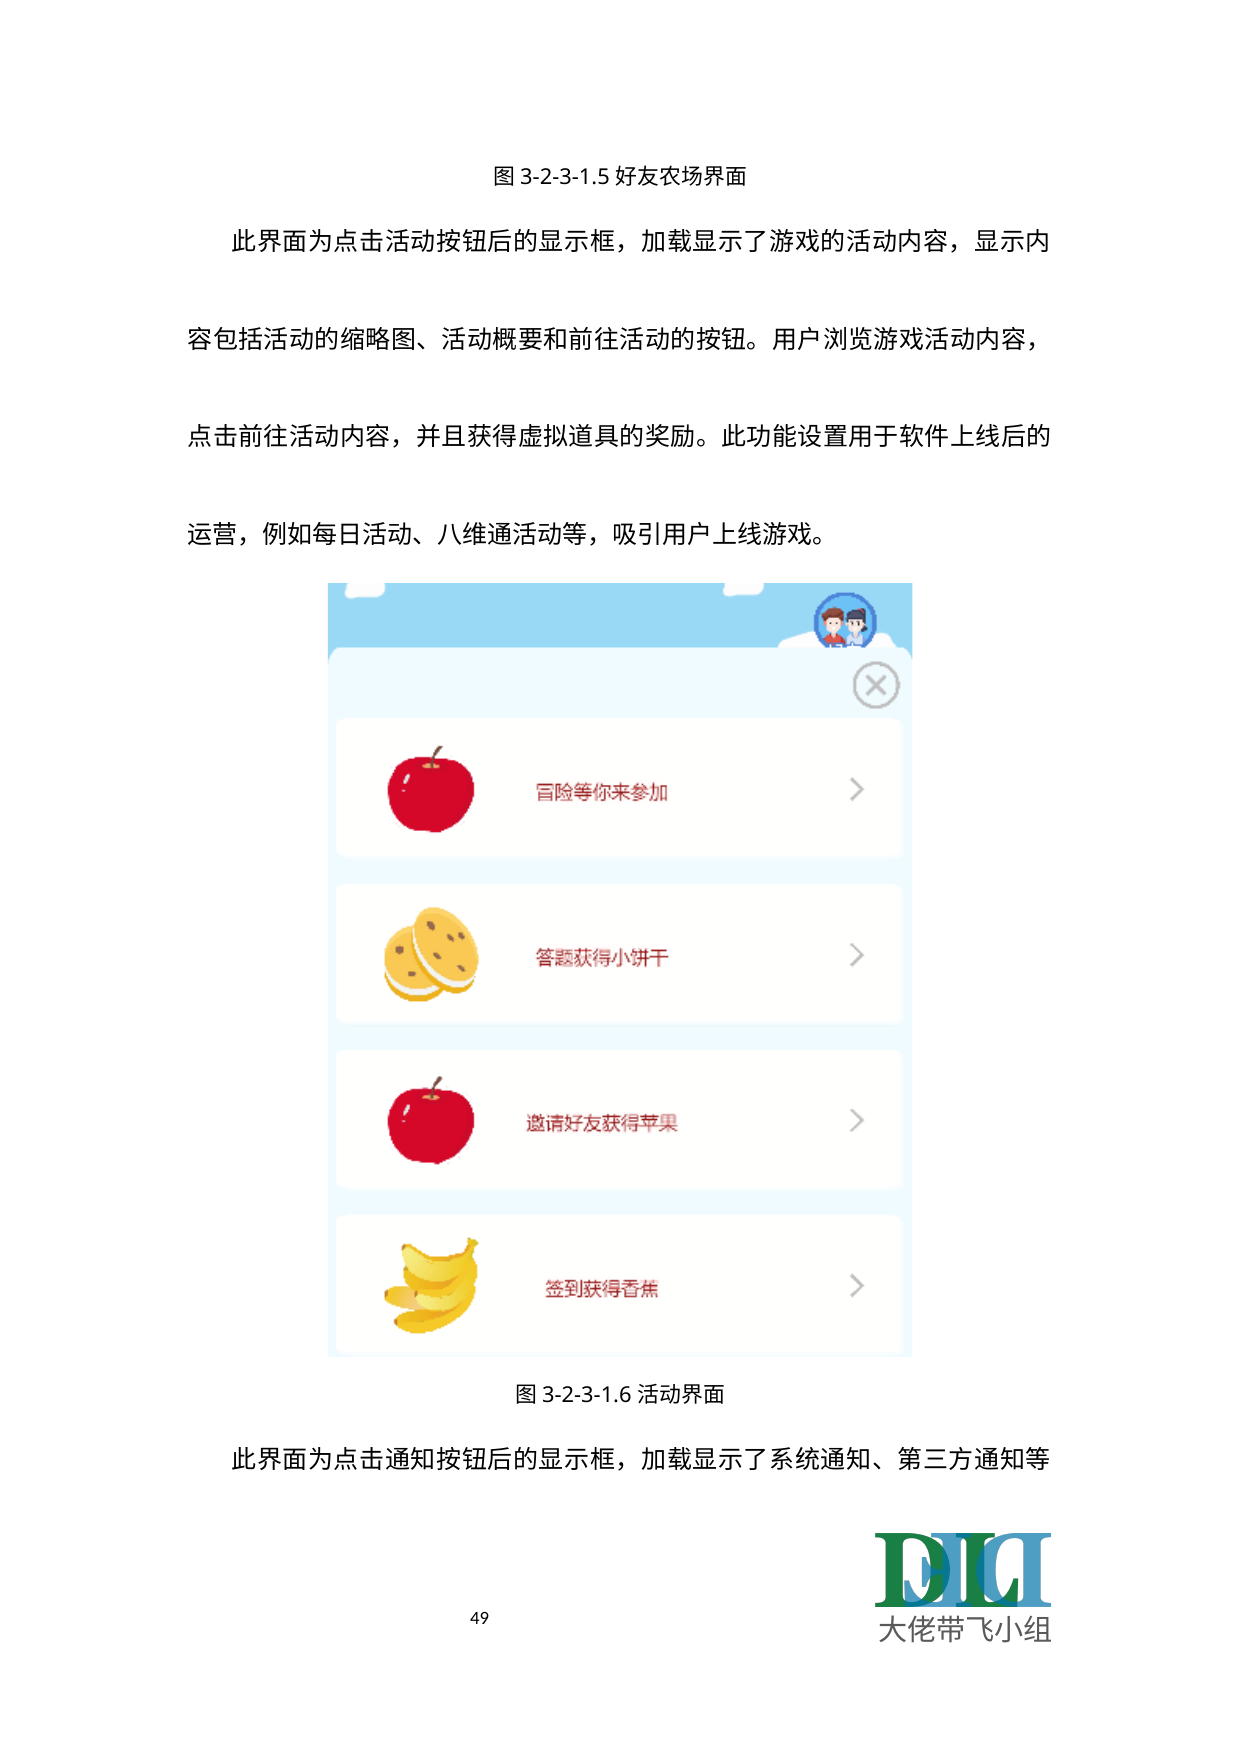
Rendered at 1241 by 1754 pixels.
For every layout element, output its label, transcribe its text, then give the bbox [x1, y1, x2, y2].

picture [327, 583, 913, 1357]
text 此界面为点击活动按钮后的显示框，加载显示了游戏的活动内容，显示内容包括活动的缩略图、活动概要和前往活动的按钮。用户浏览游戏活动内容，点击前往活动内容，并且获得虚拟道具的奖励。此功能设置用于软件上线后的运营，例如每日活动、八维通活动等，吸引用户上线游戏。 [187, 207, 1053, 565]
picture [873, 1533, 1053, 1607]
text 图3-2-3-1.5 好友农场界面 [187, 159, 1053, 192]
text 此界面为点击通知按钮后的显示框，加载显示了系统通知、第三方通知等信息，对通知的类型进行了分类显示，通过缩略图了解通知的类型。并显示了通知的标题内容，点击右侧的按钮，进入通知的详细界面进一步了解关于通知的更多内容。 [187, 1425, 1053, 1490]
text 图3-2-3-1.6 活动界面 [187, 1376, 1053, 1409]
